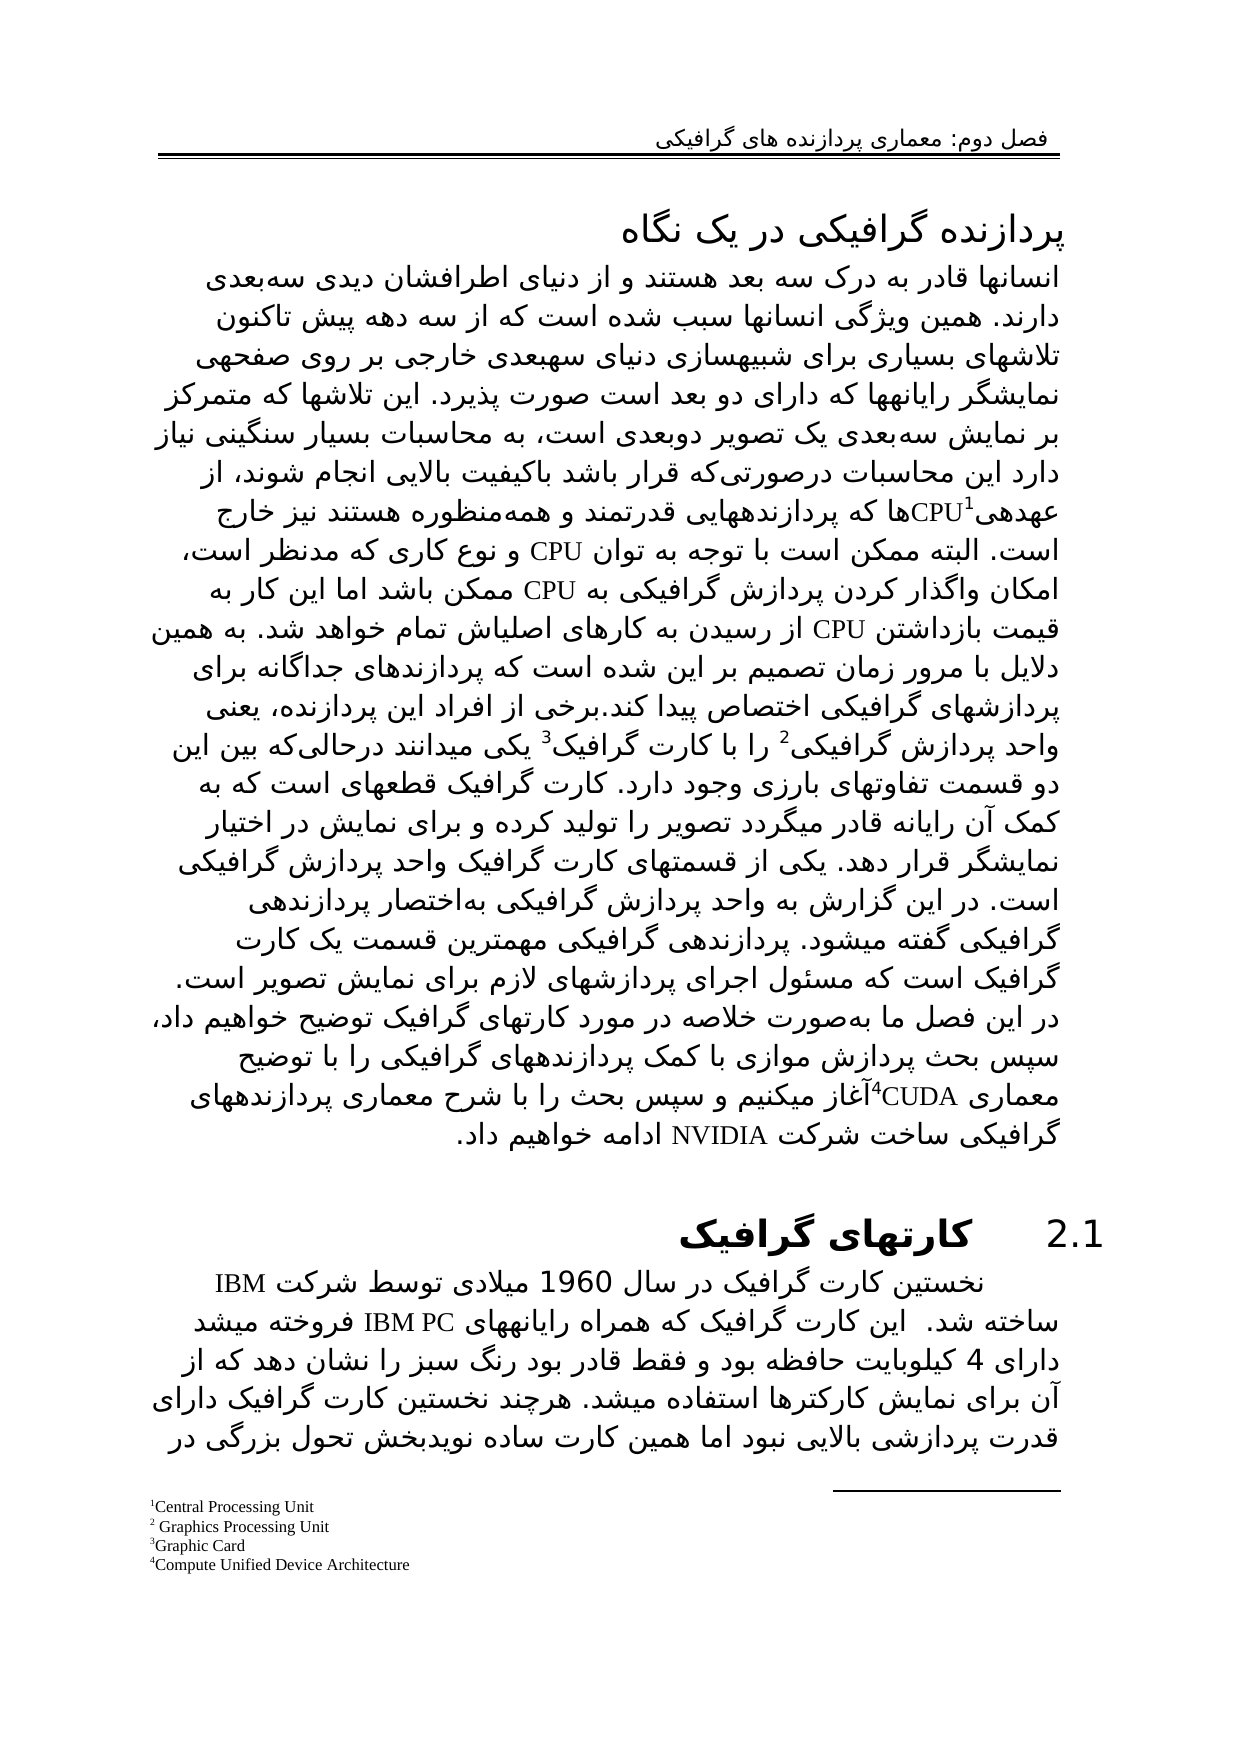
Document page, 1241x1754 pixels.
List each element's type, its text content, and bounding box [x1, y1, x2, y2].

subtitle کارتهای گرافیک [150, 1213, 1045, 1256]
subtitle فصل دوم معماری پردازندههای گرافیکی پردازنده گرافیکی در یک نگاه [150, 208, 1066, 252]
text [150, 1265, 1060, 1455]
text انسانها قادر به درک سه بعد هستند و از دنیای اطرافشان دیدی سه‌بعدی دارند. همین ویژگی انسانها سبب شده است که از سه دهه پیش تاکنون تلاشهای بسیاری برای شبیهسازی دنیای سهبعدی خارجی بر روی صفحهی نمایشگر رایانهها که دارای دو بعد است صورت پذیرد. این تلاشها که متمرکز بر نمایش سه‌بعدی یک تصویر دوبعدی است، به محاسبات بسیار سنگینی نیاز دارد این محاسبات درصورتی‌که قرار باشد باکیفیت بالایی انجام شوند، از عهدهیCPUها که پردازندههایی قدرتمند و همه‌منظوره هستند نیز خارج است. البته ممکن است با توجه به توان CPU و نوع کاری که مدنظر است، امکان واگذار کردن پردازش گرافیکی به CPU ممکن باشد اما این کار به قیمت بازداشتن CPU از رسیدن به کارهای اصلیاش تمام خواهد شد. به همین دلایل با مرور زمان تصمیم بر این شده است که پردازندهای جداگانه برای پردازشهای گرافیکی اختصاص پیدا کند.برخی از افراد این پردازنده، یعنی واحد پردازش گرافیکی را با کارت گرافیک یکی میدانند درحالی‌که بین این دو قسمت تفاوتهای بارزی وجود دارد. کارت گرافیک قطعهای است که به کمک آن رایانه قادر میگردد تصویر را تولید کرده و برای نمایش در اختیار نمایشگر قرار دهد. یکی از قسمتهای کارت گرافیک واحد پردازش گرافیکی است. در این گزارش به واحد پردازش گرافیکی به‌اختصار پردازندهی گرافیکی گفته میشود. پردازندهی گرافیکی مهمترین قسمت یک کارت گرافیک است که مسئول اجرای پردازشهای لازم برای نمایش تصویر است. در این فصل ما به‌صورت خلاصه در مورد کارتهای گرافیک توضیح خواهیم داد، سپس بحث پردازش موازی با کمک پردازندههای گرافیکی را با توضیح معماری CUDAآغاز میکنیم و سپس بحث را با شرح معماری پردازندههای گرافیکی ساخت شرکت NVIDIA ادامه خواهیم داد. [150, 260, 1060, 1151]
